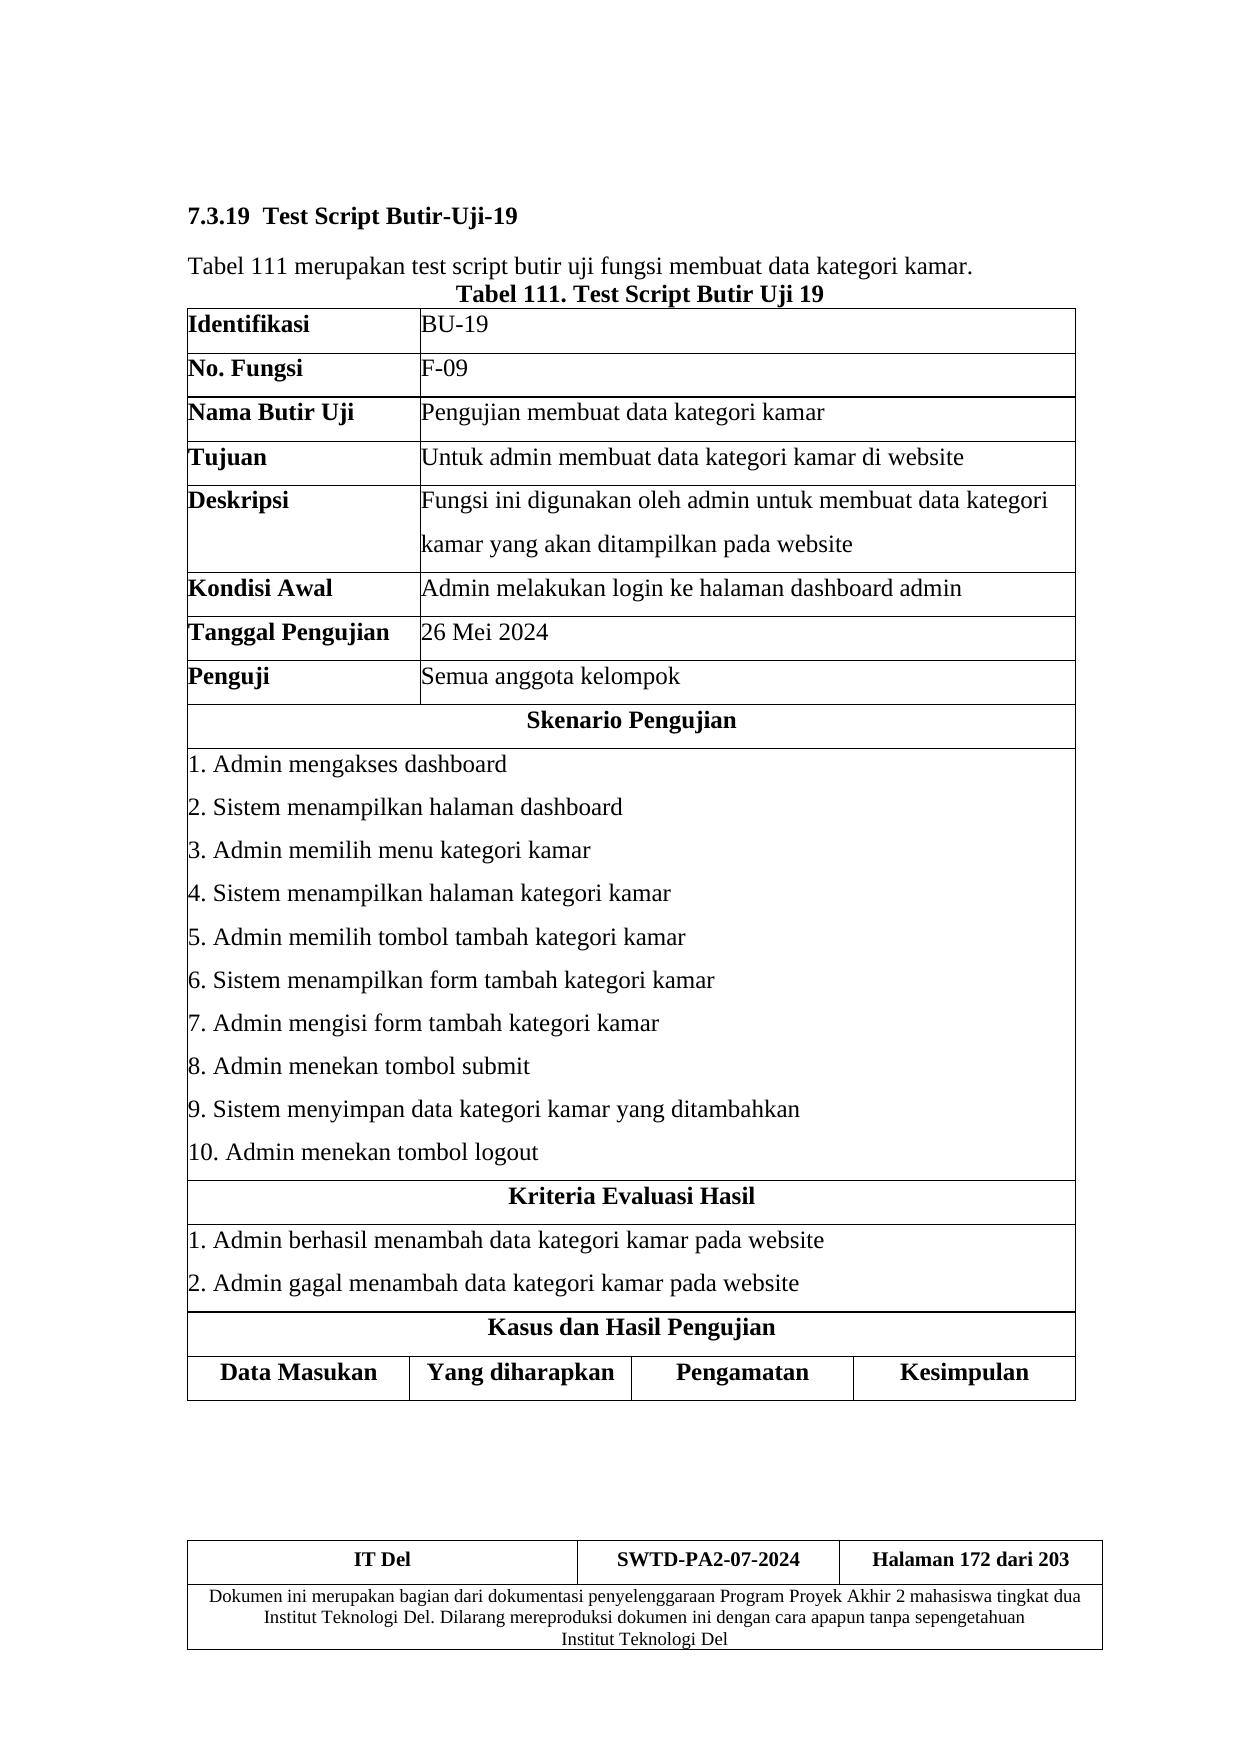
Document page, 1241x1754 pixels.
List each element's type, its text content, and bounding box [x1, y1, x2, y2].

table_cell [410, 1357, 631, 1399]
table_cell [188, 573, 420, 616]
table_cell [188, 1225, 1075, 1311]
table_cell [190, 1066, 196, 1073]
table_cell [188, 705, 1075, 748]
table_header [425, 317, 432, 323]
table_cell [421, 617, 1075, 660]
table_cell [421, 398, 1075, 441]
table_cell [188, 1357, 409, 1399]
subtitle Test Script Butir-Uji-19 [187, 201, 1092, 230]
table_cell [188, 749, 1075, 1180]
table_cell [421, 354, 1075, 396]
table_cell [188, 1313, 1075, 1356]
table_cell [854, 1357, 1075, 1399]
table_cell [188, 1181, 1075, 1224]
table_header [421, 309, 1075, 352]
text Tabel 111. Test Script Butir Uji 19 [187, 279, 1092, 308]
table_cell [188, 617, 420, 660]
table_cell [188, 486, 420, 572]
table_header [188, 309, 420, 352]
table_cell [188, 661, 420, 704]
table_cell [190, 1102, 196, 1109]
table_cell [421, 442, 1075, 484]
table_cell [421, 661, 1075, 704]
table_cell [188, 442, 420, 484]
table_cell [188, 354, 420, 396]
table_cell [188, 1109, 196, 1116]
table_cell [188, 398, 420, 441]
text Tabel 111 merupakan test script butir uji fungsi membuat data kategori kamar. [187, 251, 1092, 279]
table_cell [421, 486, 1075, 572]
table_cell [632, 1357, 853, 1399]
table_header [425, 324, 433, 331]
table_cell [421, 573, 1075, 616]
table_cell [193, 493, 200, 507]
